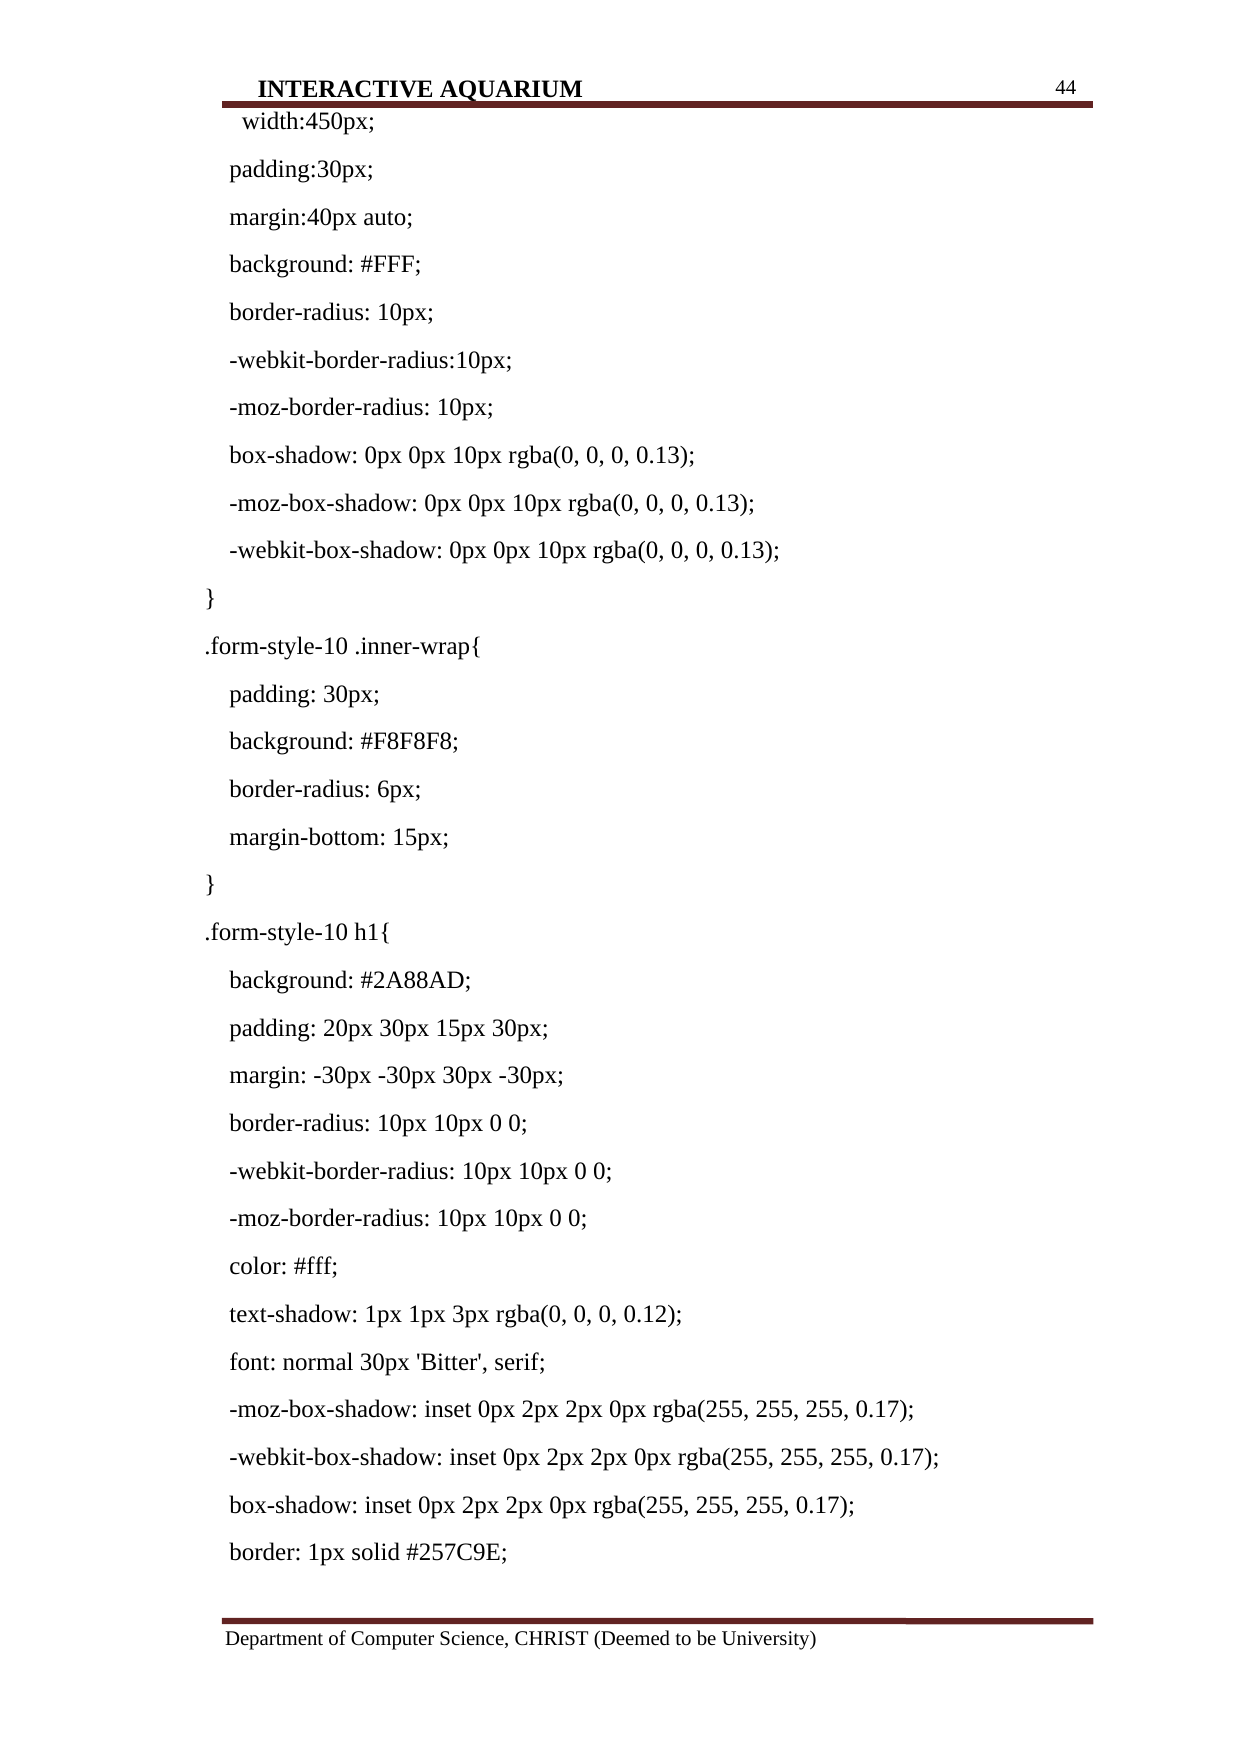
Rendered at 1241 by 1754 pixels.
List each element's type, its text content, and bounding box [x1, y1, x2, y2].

text -webkit-box-shadow: 0px 0px 10px rgba(0, 0, 0, 0.13); [204, 536, 1126, 564]
text padding: 30px; [204, 679, 1126, 707]
text -moz-border-radius: 10px 10px 0 0; [204, 1203, 1126, 1232]
text -webkit-border-radius: 10px 10px 0 0; [204, 1156, 1126, 1184]
text .form-style-10 h1{ [204, 917, 1126, 946]
text background: #2A88AD; [204, 965, 1126, 994]
text box-shadow: 0px 0px 10px rgba(0, 0, 0, 0.13); [204, 440, 1126, 469]
text margin-bottom: 15px; [204, 822, 1126, 851]
text color: #fff; [204, 1251, 1126, 1280]
text border-radius: 10px; [204, 297, 1126, 326]
text } [204, 869, 1126, 898]
text -webkit-border-radius:10px; [204, 345, 1126, 373]
text font: normal 30px 'Bitter', serif; [204, 1347, 1126, 1375]
text -moz-box-shadow: 0px 0px 10px rgba(0, 0, 0, 0.13); [204, 488, 1126, 517]
text margin: -30px -30px 30px -30px; [204, 1060, 1126, 1089]
text box-shadow: inset 0px 2px 2px 0px rgba(255, 255, 255, 0.17); [204, 1490, 1126, 1518]
text border-radius: 10px 10px 0 0; [204, 1108, 1126, 1137]
text background: #F8F8F8; [204, 726, 1126, 755]
text background: #FFF; [204, 249, 1126, 278]
text padding:30px; [204, 154, 1126, 183]
text margin:40px auto; [204, 202, 1126, 230]
text text-shadow: 1px 1px 3px rgba(0, 0, 0, 0.12); [204, 1299, 1126, 1328]
text padding: 20px 30px 15px 30px; [204, 1013, 1126, 1041]
text -moz-border-radius: 10px; [204, 392, 1126, 421]
text .form-style-10 .inner-wrap{ [204, 631, 1126, 660]
text width:450px; [204, 106, 1126, 135]
text -webkit-box-shadow: inset 0px 2px 2px 0px rgba(255, 255, 255, 0.17); [204, 1442, 1126, 1471]
text border-radius: 6px; [204, 774, 1126, 803]
text -moz-box-shadow: inset 0px 2px 2px 0px rgba(255, 255, 255, 0.17); [204, 1394, 1126, 1423]
text } [204, 583, 1126, 612]
text border: 1px solid #257C9E; [204, 1537, 1126, 1566]
